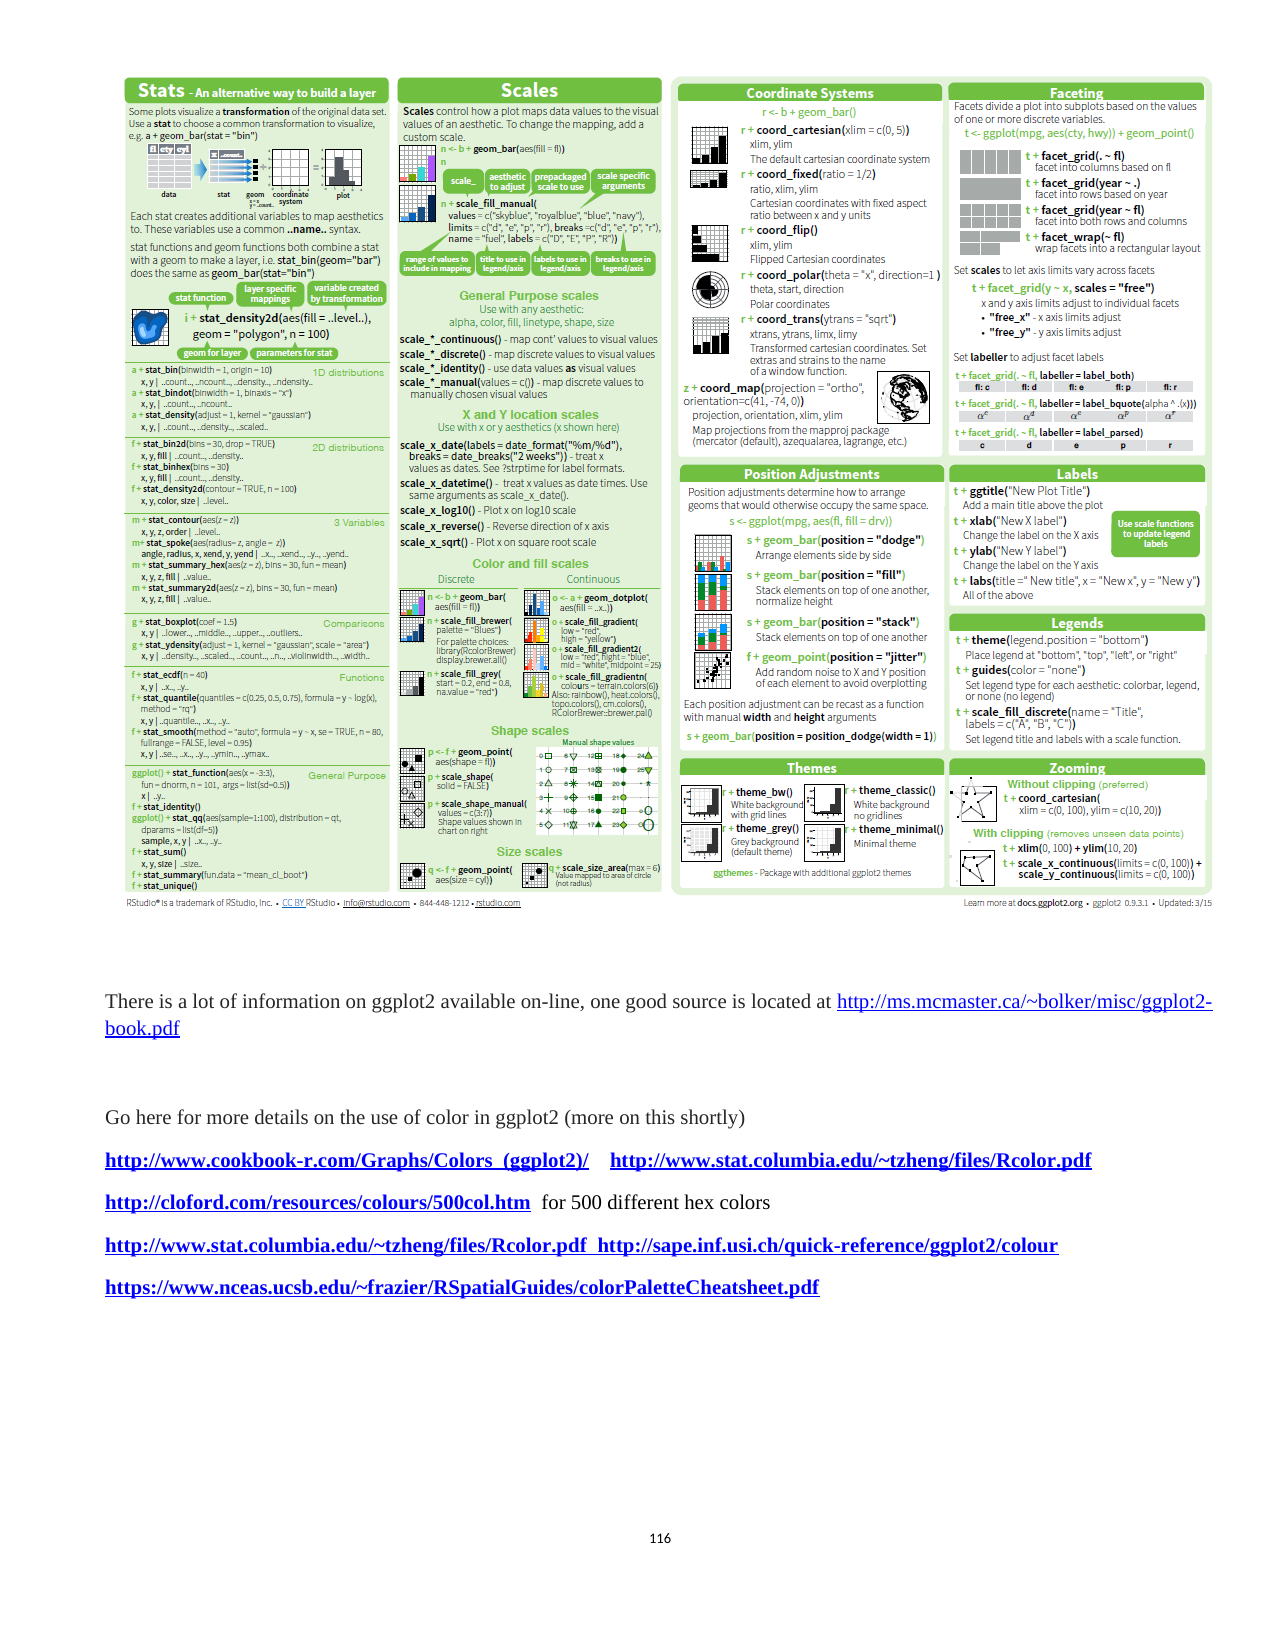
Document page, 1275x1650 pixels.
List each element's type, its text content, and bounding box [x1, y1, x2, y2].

picture [105, 60, 1214, 929]
text http://www.stat.columbia.edu/~tzheng/files/Rcolor.pdf http://sape.inf.usi.ch/quick-reference/ggplot2/colour [105, 1233, 1215, 1257]
text https://www.nceas.ucsb.edu/~frazier/RSpatialGuides/colorPaletteCheatsheet.pdf [105, 1275, 1215, 1299]
text http://www.cookbook-r.com/Graphs/Colors_(ggplot2)/ http://www.stat.columbia.edu/~tzheng/files/Rcolor.pdf [105, 1147, 1215, 1172]
text Go here for more details on the use of color in ggplot2 (more on this shortly) [105, 1105, 1215, 1129]
text There is a lot of information on ggplot2 available on-line, one good source is located at http://ms.mcmaster.ca/~bolker/misc/ggplot2-book.pdf [105, 989, 1215, 1039]
text http://cloford.com/resources/colours/500col.htm for 500 different hex colors [105, 1190, 1215, 1214]
